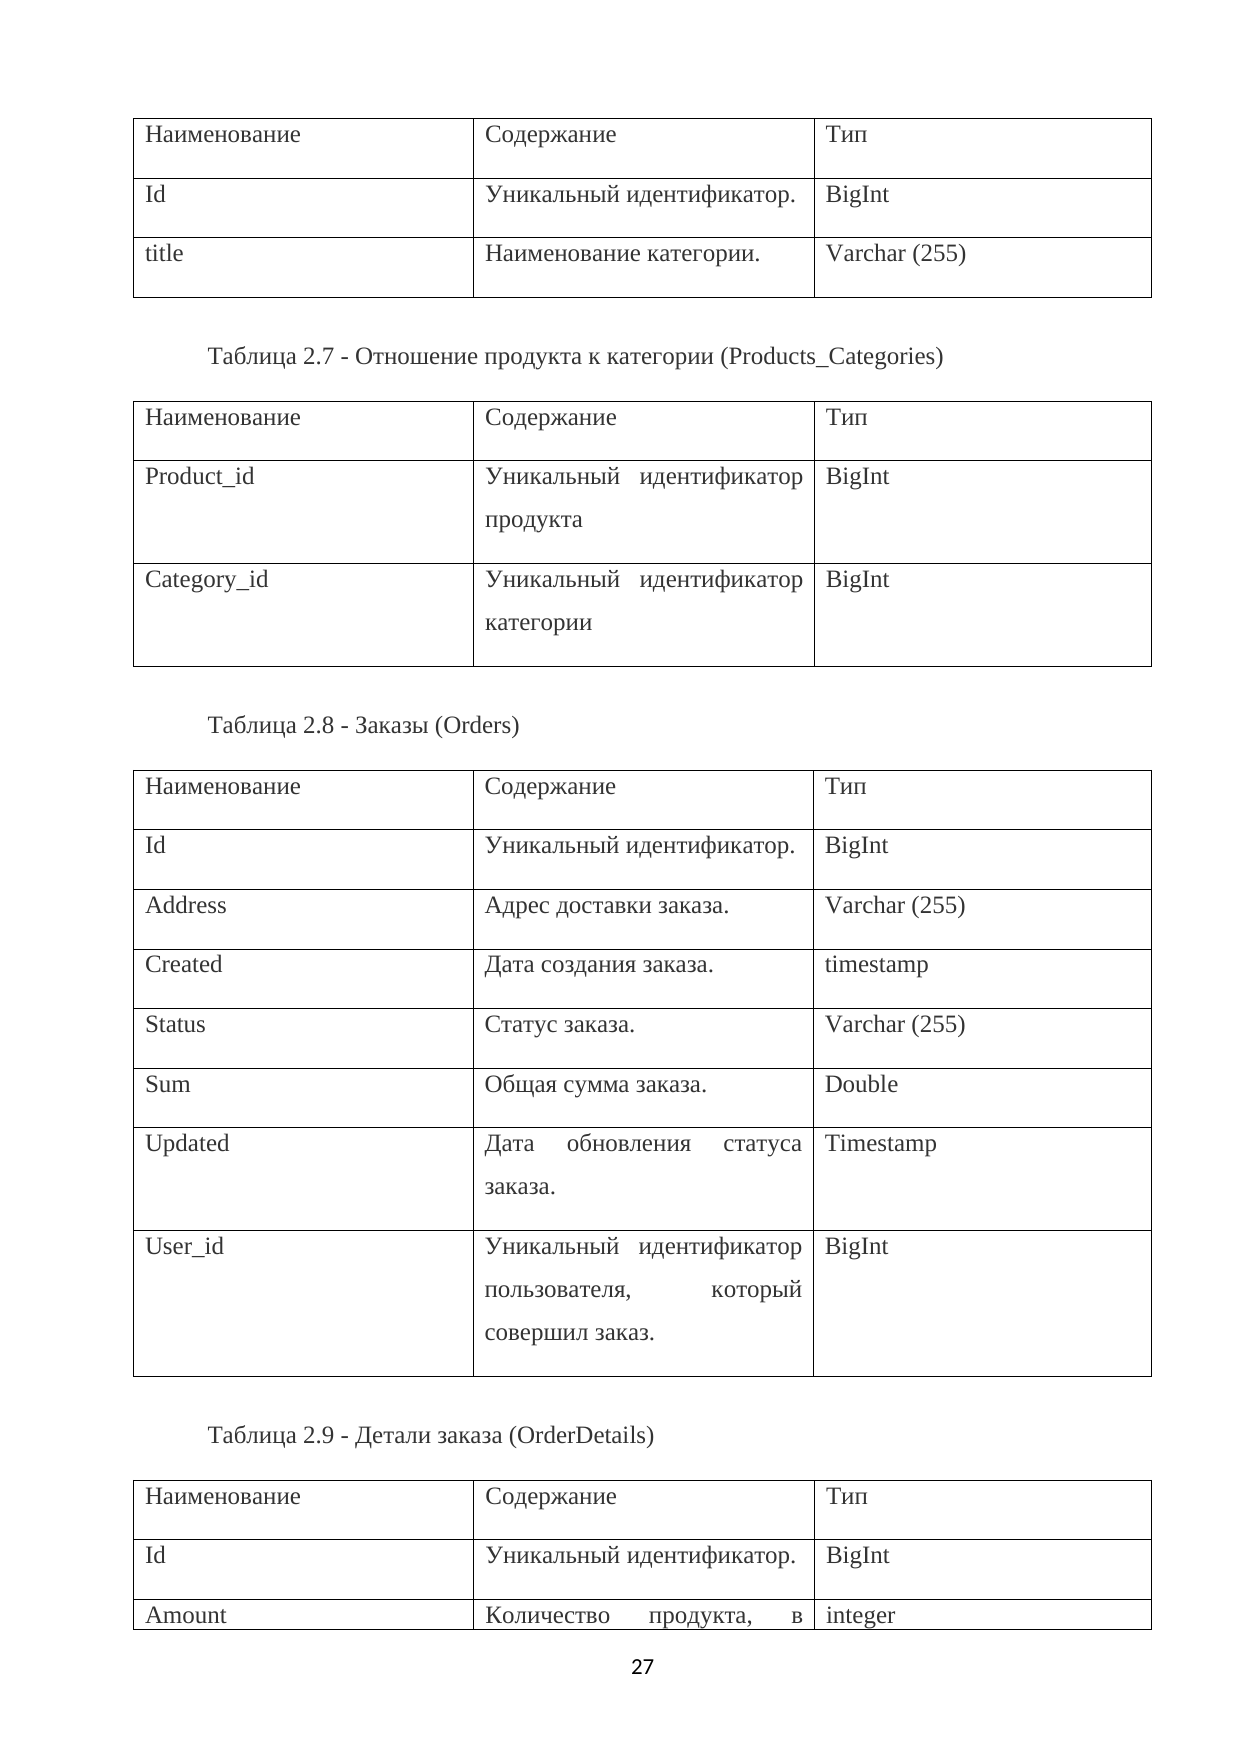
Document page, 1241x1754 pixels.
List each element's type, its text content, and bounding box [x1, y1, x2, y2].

text Таблица 2.9 - Детали заказа (OrderDetails) [170, 1420, 1152, 1449]
table_header Наименование [134, 1481, 473, 1539]
text Таблица 2.7 - Отношение продукта к категории (Products_Categories) [170, 341, 1152, 370]
table_cell Id [134, 1540, 473, 1599]
table_cell Product_id [134, 461, 473, 563]
table_cell Varchar (255) [814, 890, 1151, 948]
table_header Тип [815, 402, 1151, 460]
table_cell integer [815, 1600, 1151, 1629]
table_cell timestamp [814, 950, 1151, 1008]
table_header Тип [815, 1481, 1151, 1539]
table_cell Timestamp [814, 1128, 1151, 1230]
table_header Наименование [134, 119, 473, 178]
table_cell Общая сумма заказа. [474, 1069, 813, 1127]
table_cell Amount [134, 1600, 473, 1629]
table_header Содержание [474, 1481, 814, 1539]
table_cell Double [814, 1069, 1151, 1127]
table_header Тип [814, 771, 1151, 829]
table_cell User_id [134, 1231, 473, 1376]
table_cell BigInt [815, 564, 1151, 666]
table_cell Наименование категории. [474, 238, 814, 297]
table_cell BigInt [815, 179, 1151, 237]
table_cell Адрес доставки заказа. [474, 890, 813, 948]
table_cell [474, 1600, 814, 1629]
table_cell BigInt [815, 1540, 1151, 1599]
table_cell Id [134, 179, 473, 237]
table_cell Updated [134, 1128, 473, 1230]
table_header Содержание [474, 402, 814, 460]
table_cell Varchar (255) [815, 238, 1151, 297]
table_cell Уникальный идентификатор. [474, 1540, 814, 1599]
table_cell Id [134, 830, 473, 889]
table_cell Varchar (255) [814, 1009, 1151, 1068]
text Таблица 2.8 - Заказы (Orders) [170, 710, 1152, 739]
table_header Содержание [474, 771, 813, 829]
table_cell Дата обновления статуса заказа. [474, 1128, 813, 1230]
table_cell Status [134, 1009, 473, 1068]
table_header Наименование [134, 402, 473, 460]
table_cell Category_id [134, 564, 473, 666]
table_header Тип [815, 119, 1151, 178]
table_cell BigInt [814, 830, 1151, 889]
table_cell Уникальный идентификатор продукта [474, 461, 814, 563]
table_cell BigInt [814, 1231, 1151, 1376]
table_cell Уникальный идентификатор. [474, 179, 814, 237]
table_cell BigInt [815, 461, 1151, 563]
table_cell Статус заказа. [474, 1009, 813, 1068]
table_cell Уникальный идентификатор. [474, 830, 813, 889]
table_cell Sum [134, 1069, 473, 1127]
table_header Наименование [134, 771, 473, 829]
table_cell title [134, 238, 473, 297]
table_cell Дата создания заказа. [474, 950, 813, 1008]
table_cell Address [134, 890, 473, 948]
table_cell Уникальный идентификатор пользователя, который совершил заказ. [474, 1231, 813, 1376]
table_cell Уникальный идентификатор категории [474, 564, 814, 666]
table_cell Created [134, 950, 473, 1008]
table_header Содержание [474, 119, 814, 178]
